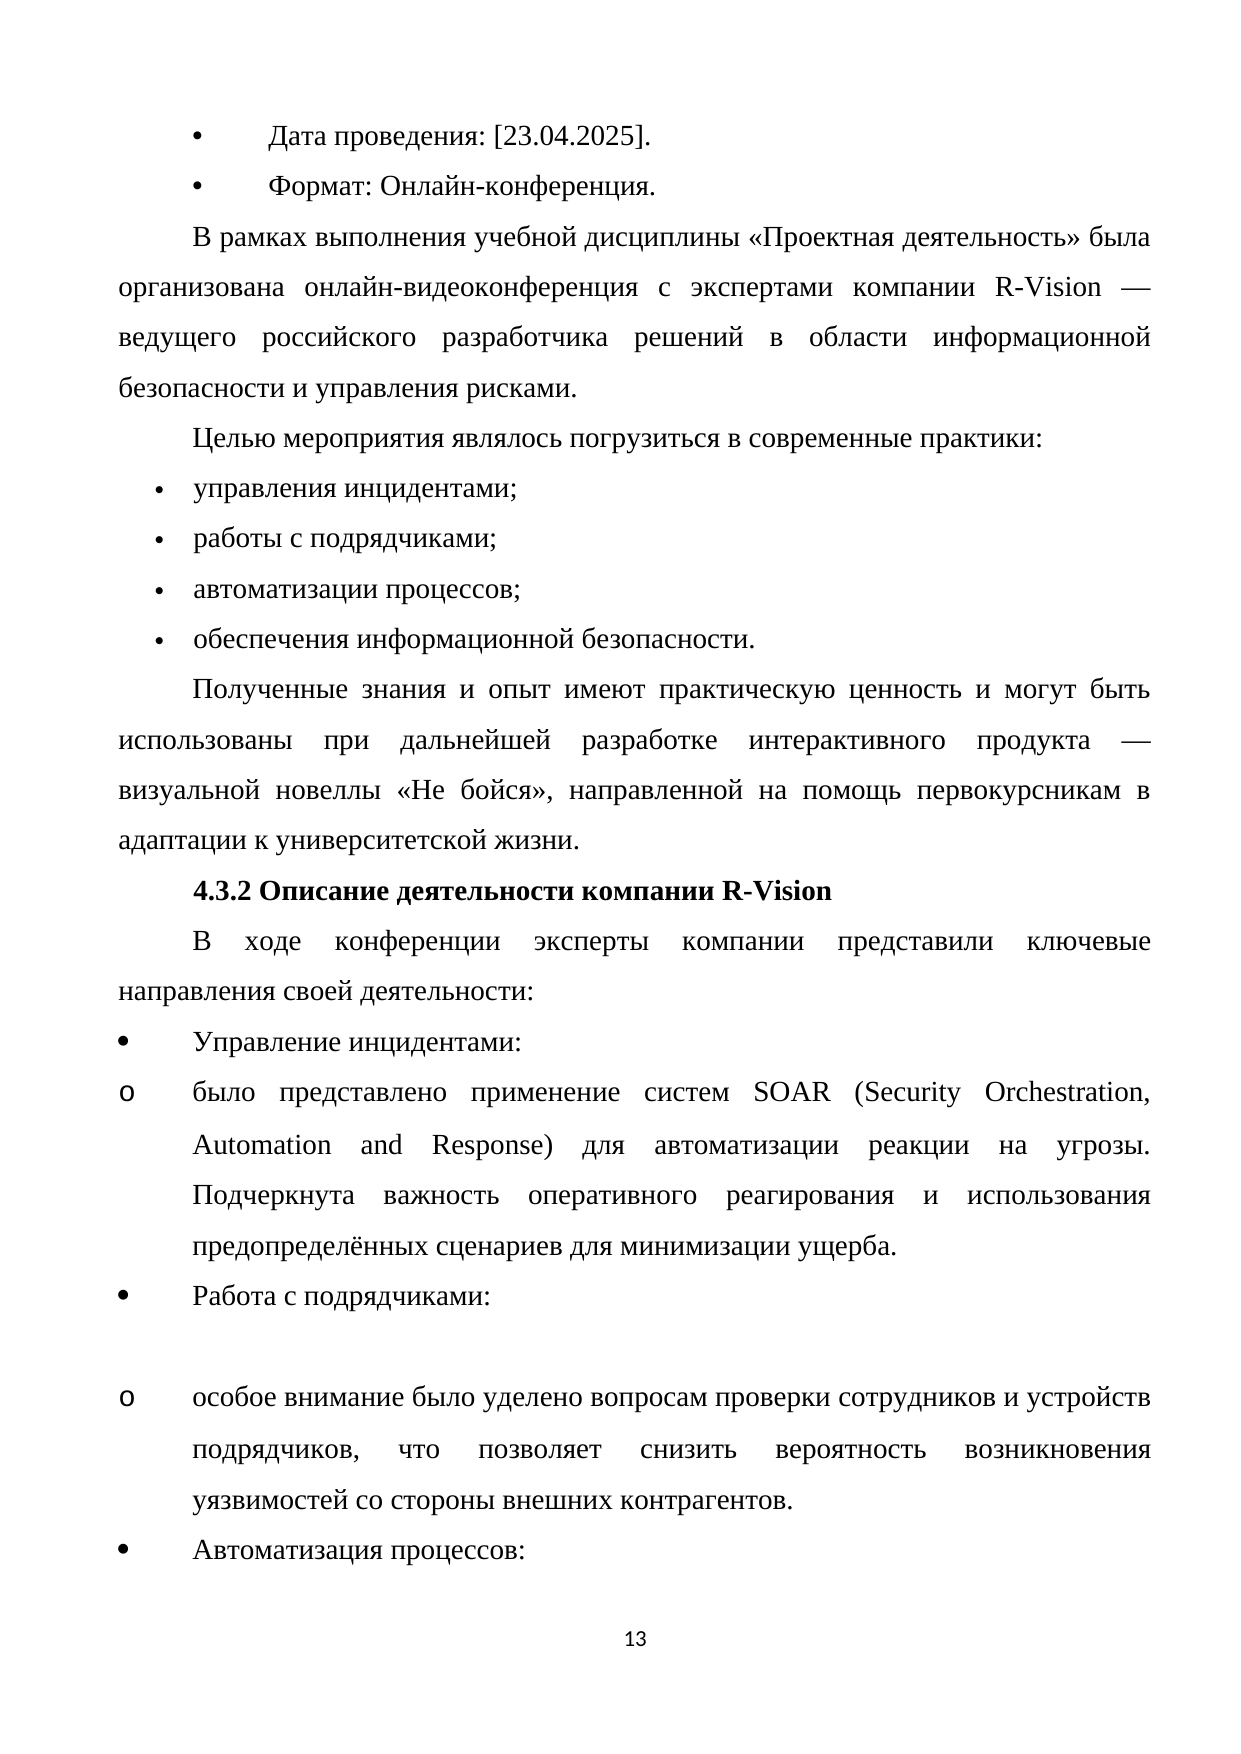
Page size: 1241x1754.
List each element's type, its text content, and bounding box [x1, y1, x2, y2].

list обеспечения информационной безопасности. [156, 621, 1152, 655]
list Управление инцидентами: [118, 1024, 1152, 1057]
list особое внимание было уделено вопросам проверки сотрудников и устройств подрядчиков, что позволяет снизить вероятность возникновения уязвимостей со стороны внешних контрагентов. [118, 1379, 1152, 1515]
list Работа с подрядчиками: [118, 1278, 1152, 1362]
text 4.3.2 Описание деятельности компании R-Vision [118, 873, 1152, 906]
list работы с подрядчиками; [156, 521, 1152, 554]
list управления инцидентами; [156, 470, 1152, 504]
list Формат: Онлайн-конференция. [118, 168, 1152, 202]
list было представлено применение систем SOAR (Security Orchestration, Automation and Response) для автоматизации реакции на угрозы. Подчеркнута важность оперативного реагирования и использования предопределённых сценариев для минимизации ущерба. [118, 1074, 1152, 1261]
text В ходе конференции эксперты компании представили ключевые направления своей деятельности: [118, 923, 1152, 1007]
text Целью мероприятия являлось погрузиться в современные практики: [118, 420, 1152, 453]
list автоматизации процессов; [156, 571, 1152, 604]
text В рамках выполнения учебной дисциплины «Проектная деятельность» была организована онлайн-видеоконференция с экспертами компании R-Vision — ведущего российского разработчика решений в области информационной безопасности и управления рисками. [118, 219, 1152, 403]
list Автоматизация процессов: [118, 1532, 1152, 1566]
text Полученные знания и опыт имеют практическую ценность и могут быть использованы при дальнейшей разработке интерактивного продукта — визуальной новеллы «Не бойся», направленной на помощь первокурсникам в адаптации к университетской жизни. [118, 672, 1152, 856]
list Дата проведения: [23.04.2025]. [118, 118, 1152, 152]
